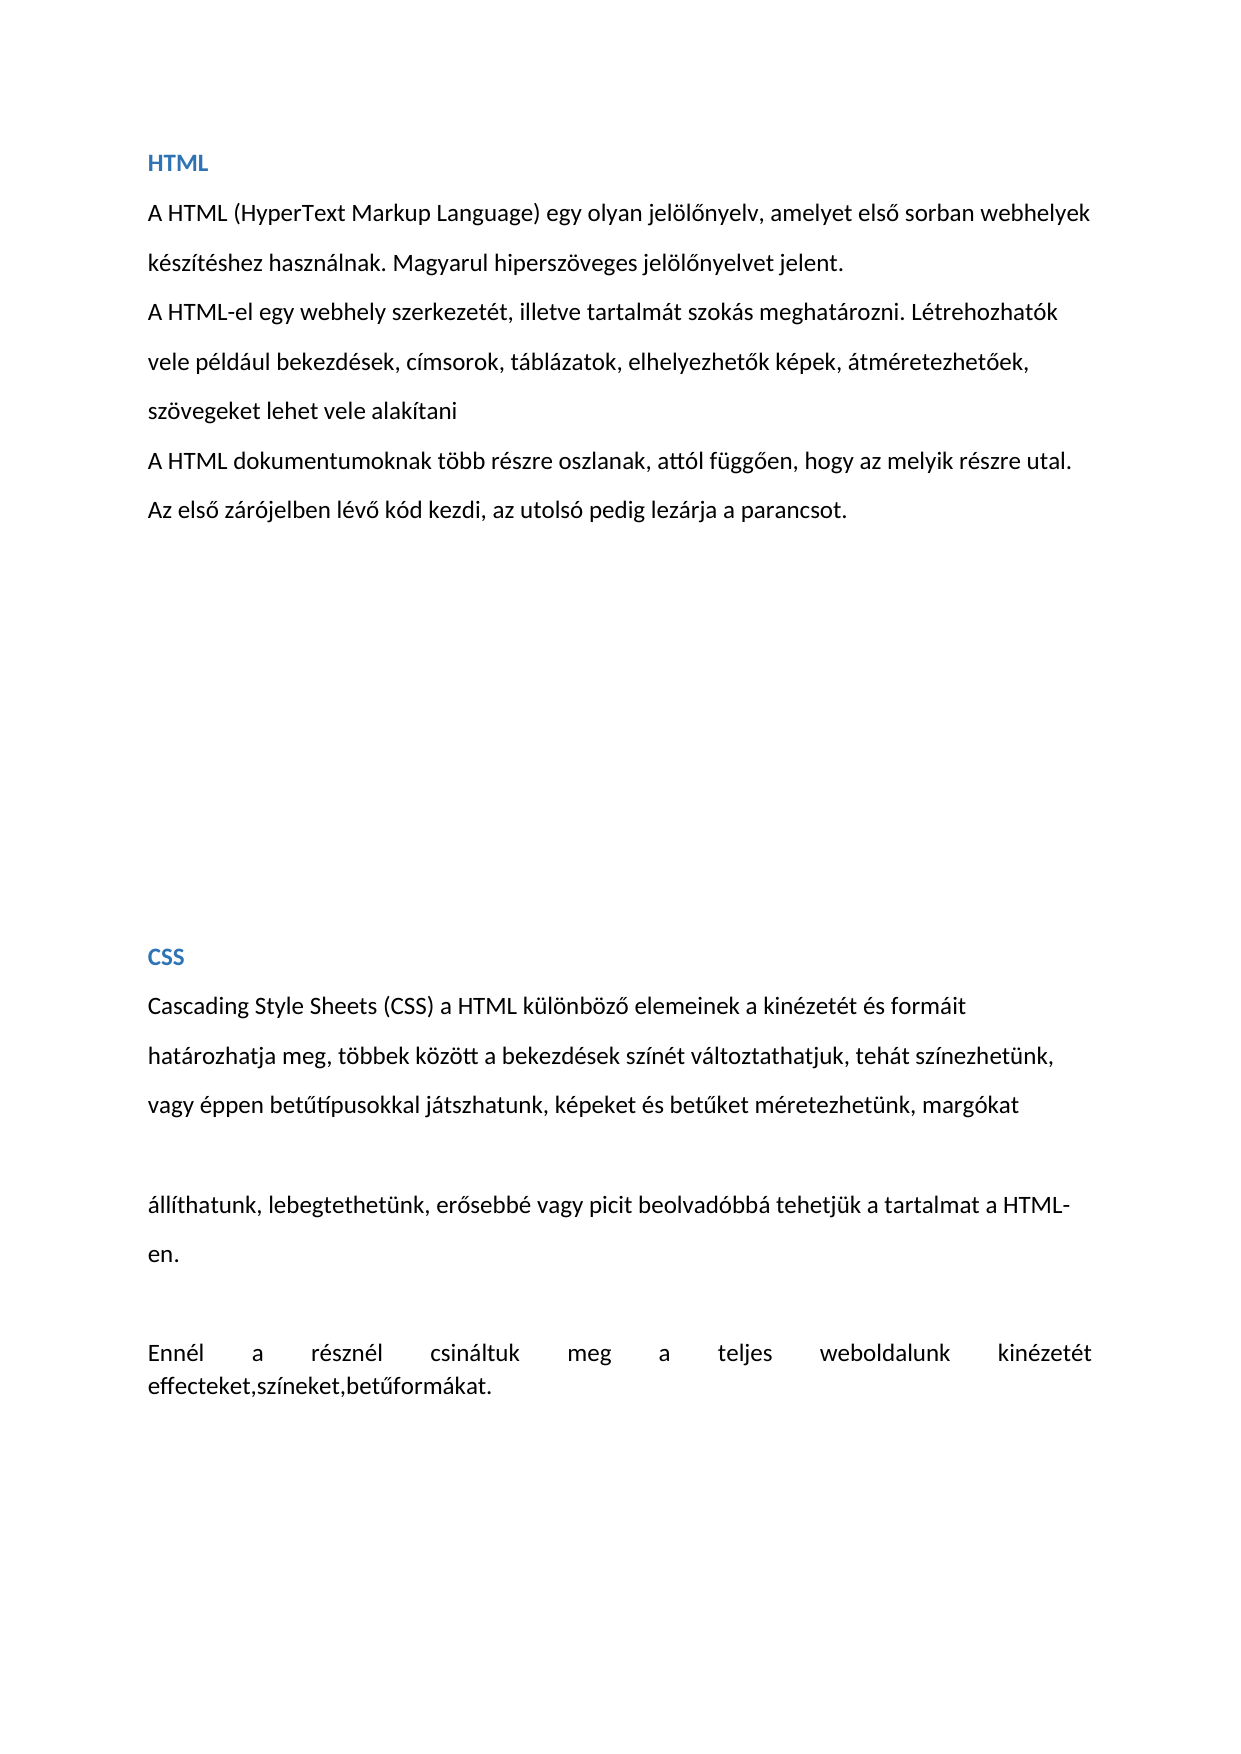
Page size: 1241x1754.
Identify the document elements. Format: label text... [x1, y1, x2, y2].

text Ennél a résznél csináltuk meg a teljes weboldalunk kinézetét effecteket,színeket,betűformákat. [148, 1338, 1093, 1401]
text határozhatja meg, többek között a bekezdések színét változtathatjuk, tehát színezhetünk, [148, 1040, 1093, 1071]
text en. [148, 1238, 1093, 1269]
text vele például bekezdések, címsorok, táblázatok, elhelyezhetők képek, átméretezhetőek, [148, 346, 1093, 376]
text A HTML dokumentumoknak több részre oszlanak, attól függően, hogy az melyik részre utal. [148, 445, 1093, 476]
text szövegeket lehet vele alakítani [148, 396, 1093, 426]
text CSS [148, 941, 1093, 971]
text vagy éppen betűtípusokkal játszhatunk, képeket és betűket méretezhetünk, margókat [148, 1090, 1093, 1120]
text állíthatunk, lebegtethetünk, erősebbé vagy picit beolvadóbbá tehetjük a tartalmat a HTML- [148, 1189, 1093, 1219]
text készítéshez használnak. Magyarul hiperszöveges jelölőnyelvet jelent. [148, 247, 1093, 277]
text HTML [148, 148, 1093, 178]
text Az első zárójelben lévő kód kezdi, az utolsó pedig lezárja a parancsot. [148, 495, 1093, 525]
text A HTML (HyperText Markup Language) egy olyan jelölőnyelv, amelyet első sorban webhelyek [148, 197, 1093, 228]
text A HTML-el egy webhely szerkezetét, illetve tartalmát szokás meghatározni. Létrehozhatók [148, 296, 1093, 327]
text Cascading Style Sheets (CSS) a HTML különböző elemeinek a kinézetét és formáit [148, 991, 1093, 1021]
